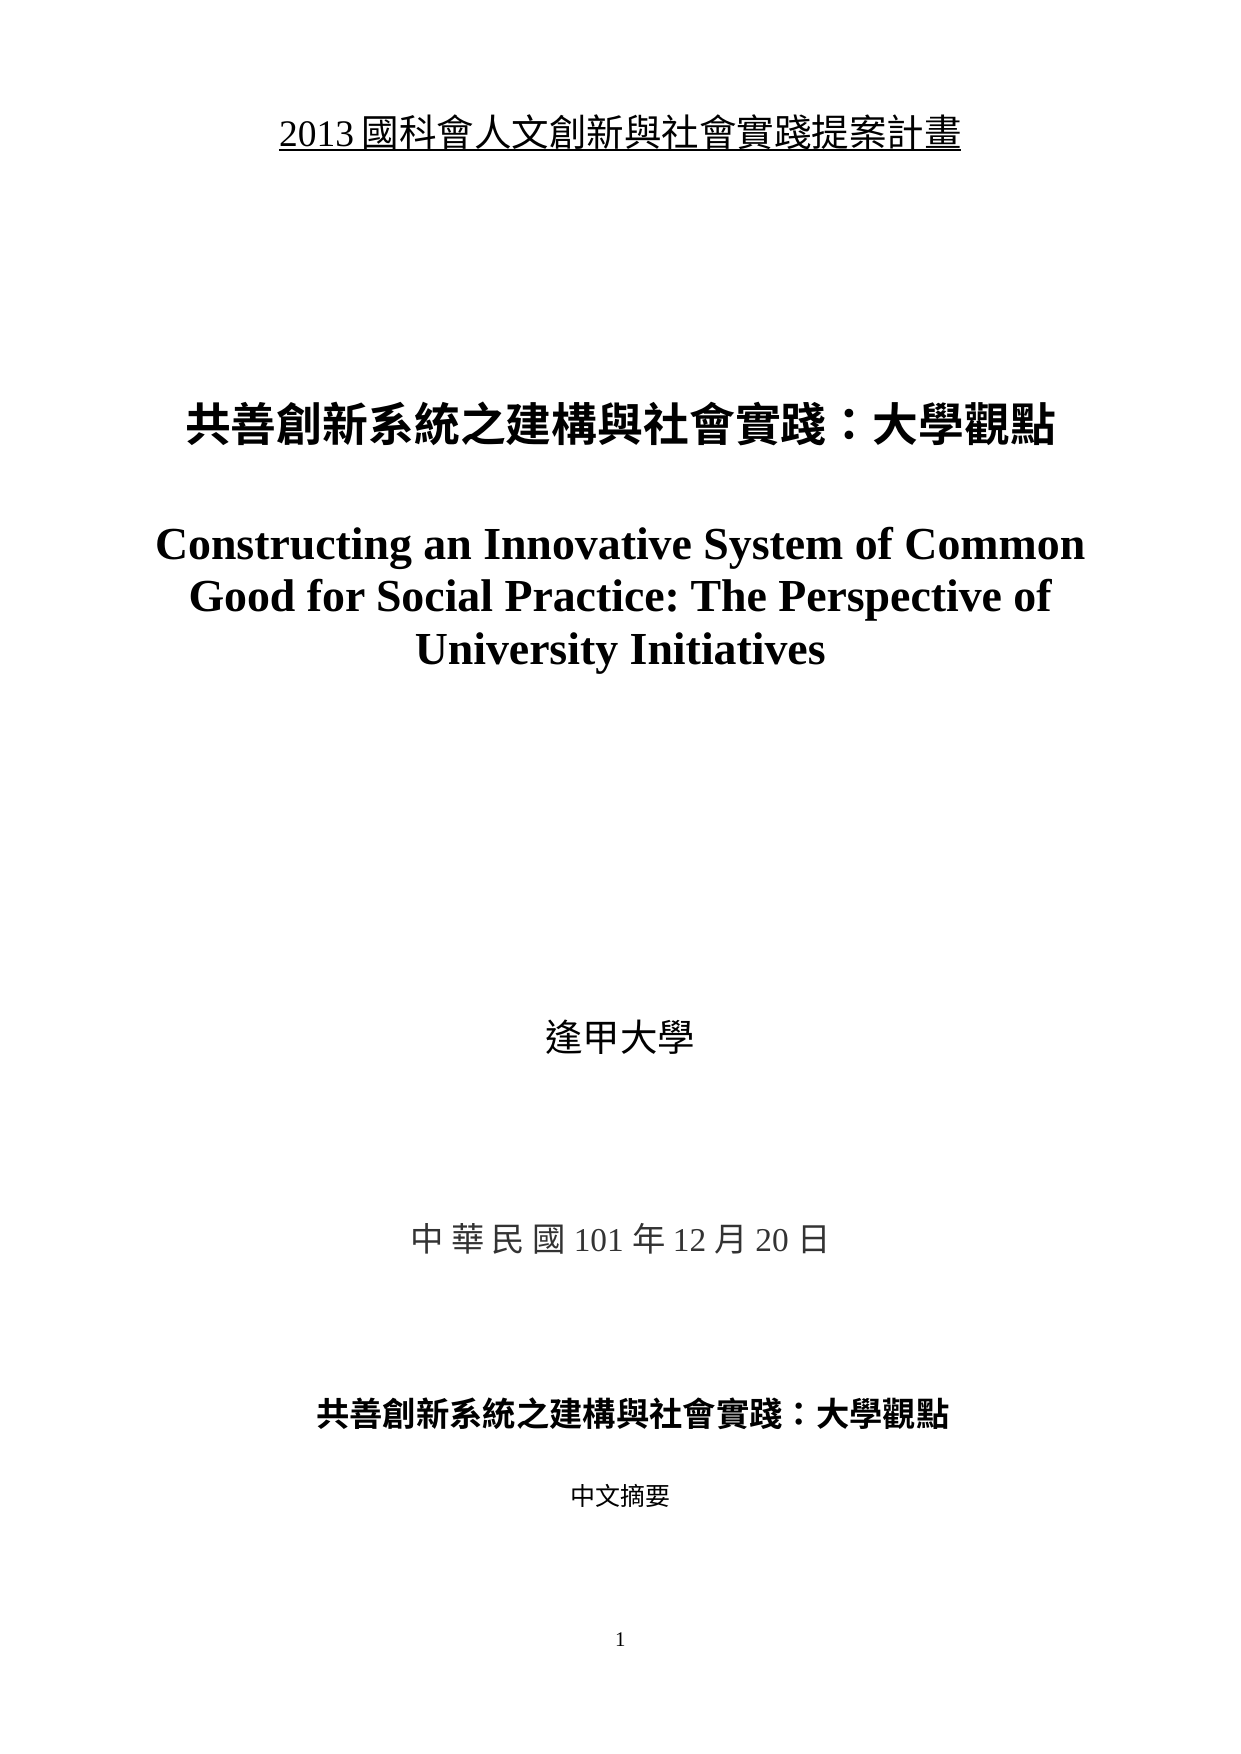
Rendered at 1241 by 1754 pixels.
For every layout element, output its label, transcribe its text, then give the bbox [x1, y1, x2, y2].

text 中 華 民 國 101 年 12 月 20 日 [118, 1195, 1122, 1278]
title 共善創新系統之建構與社會實踐：大學觀點 [143, 1370, 1122, 1453]
text Constructing an Innovative System of Common Good for Social Practice: The Perspective of University Initiatives [118, 516, 1122, 674]
text 逢甲大學 [118, 1008, 1122, 1062]
text 共善創新系統之建構與社會實踐：大學觀點 [118, 380, 1122, 464]
text 2013國科會人文創新與社會實踐提案計畫 [118, 89, 1122, 172]
text 中文摘要 [118, 1474, 1122, 1516]
